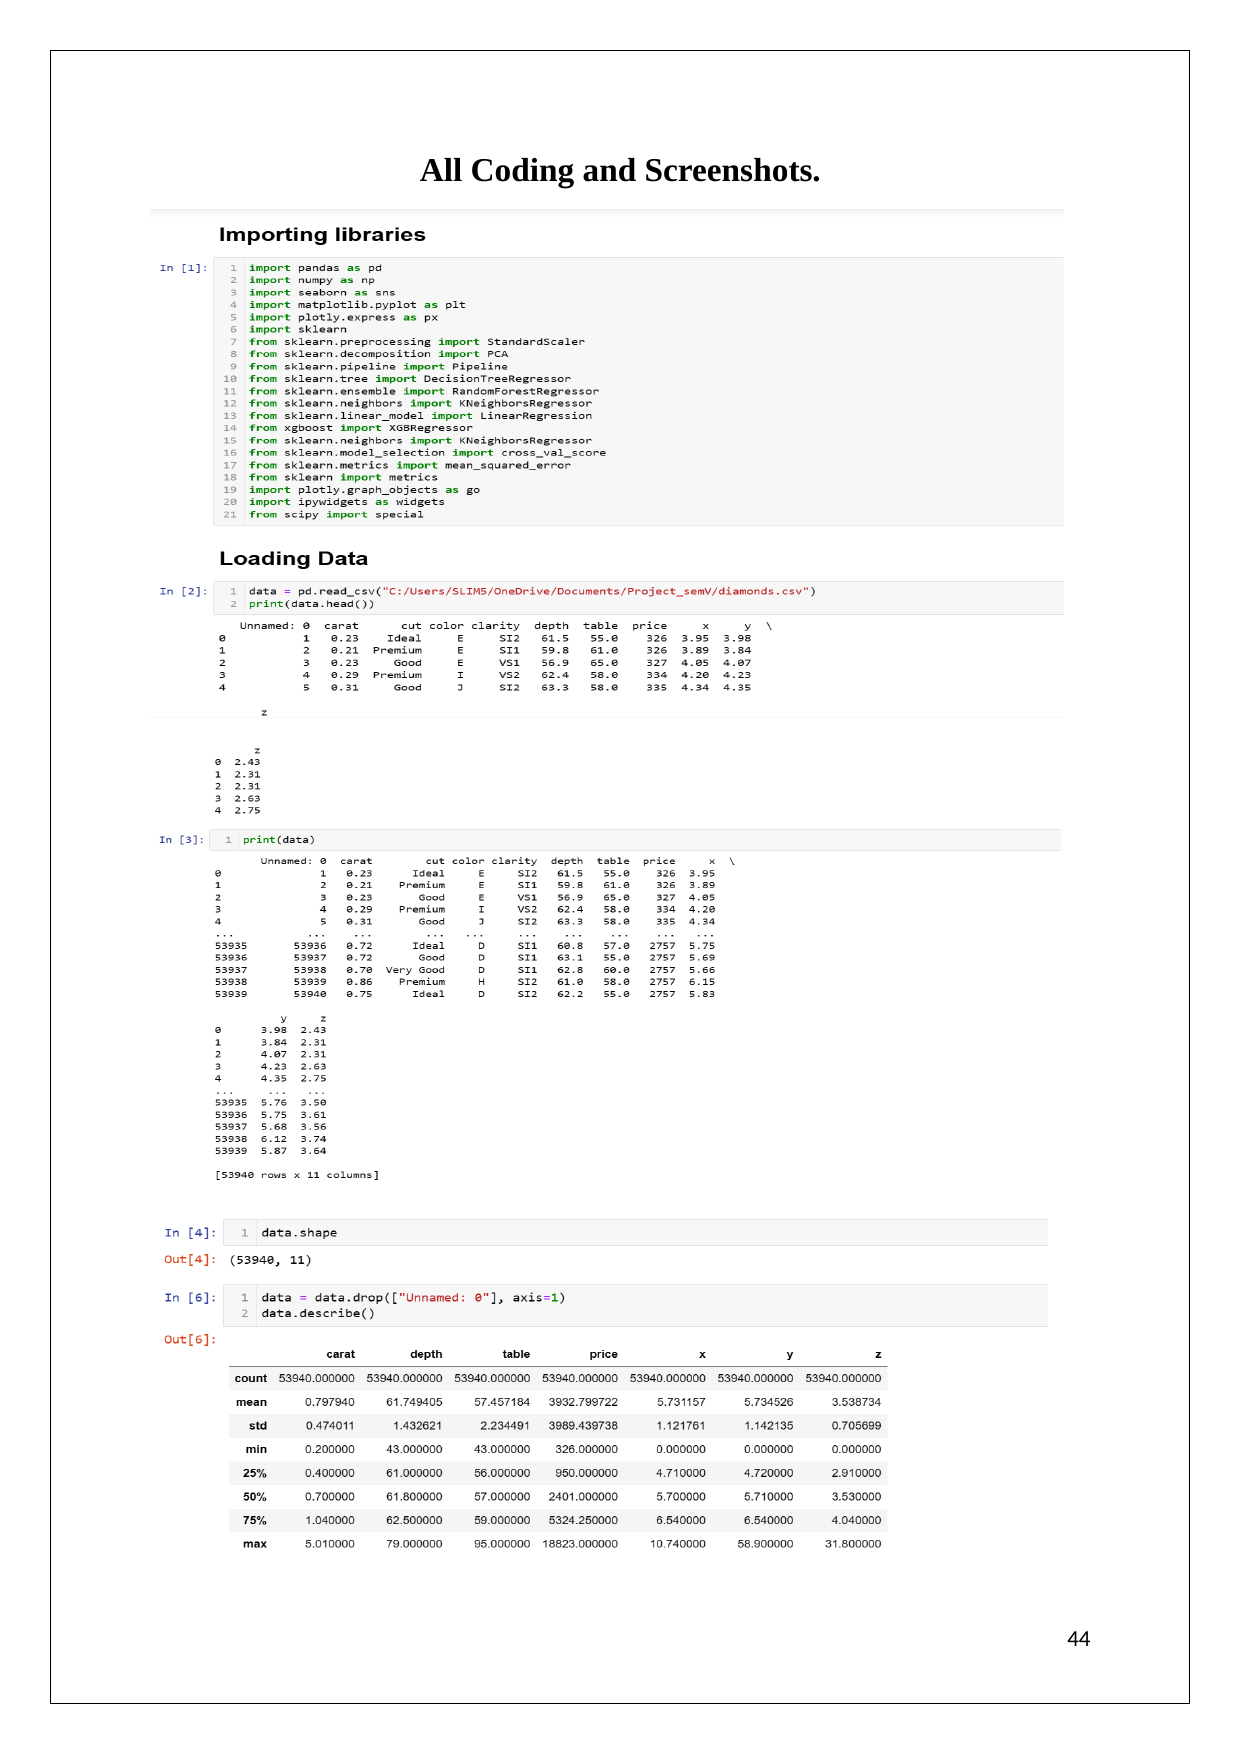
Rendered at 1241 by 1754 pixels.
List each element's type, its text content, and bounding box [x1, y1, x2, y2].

picture [150, 1210, 1048, 1588]
picture [150, 736, 1061, 1192]
text All Coding and Screenshots. [150, 150, 1090, 188]
picture [150, 208, 1064, 718]
